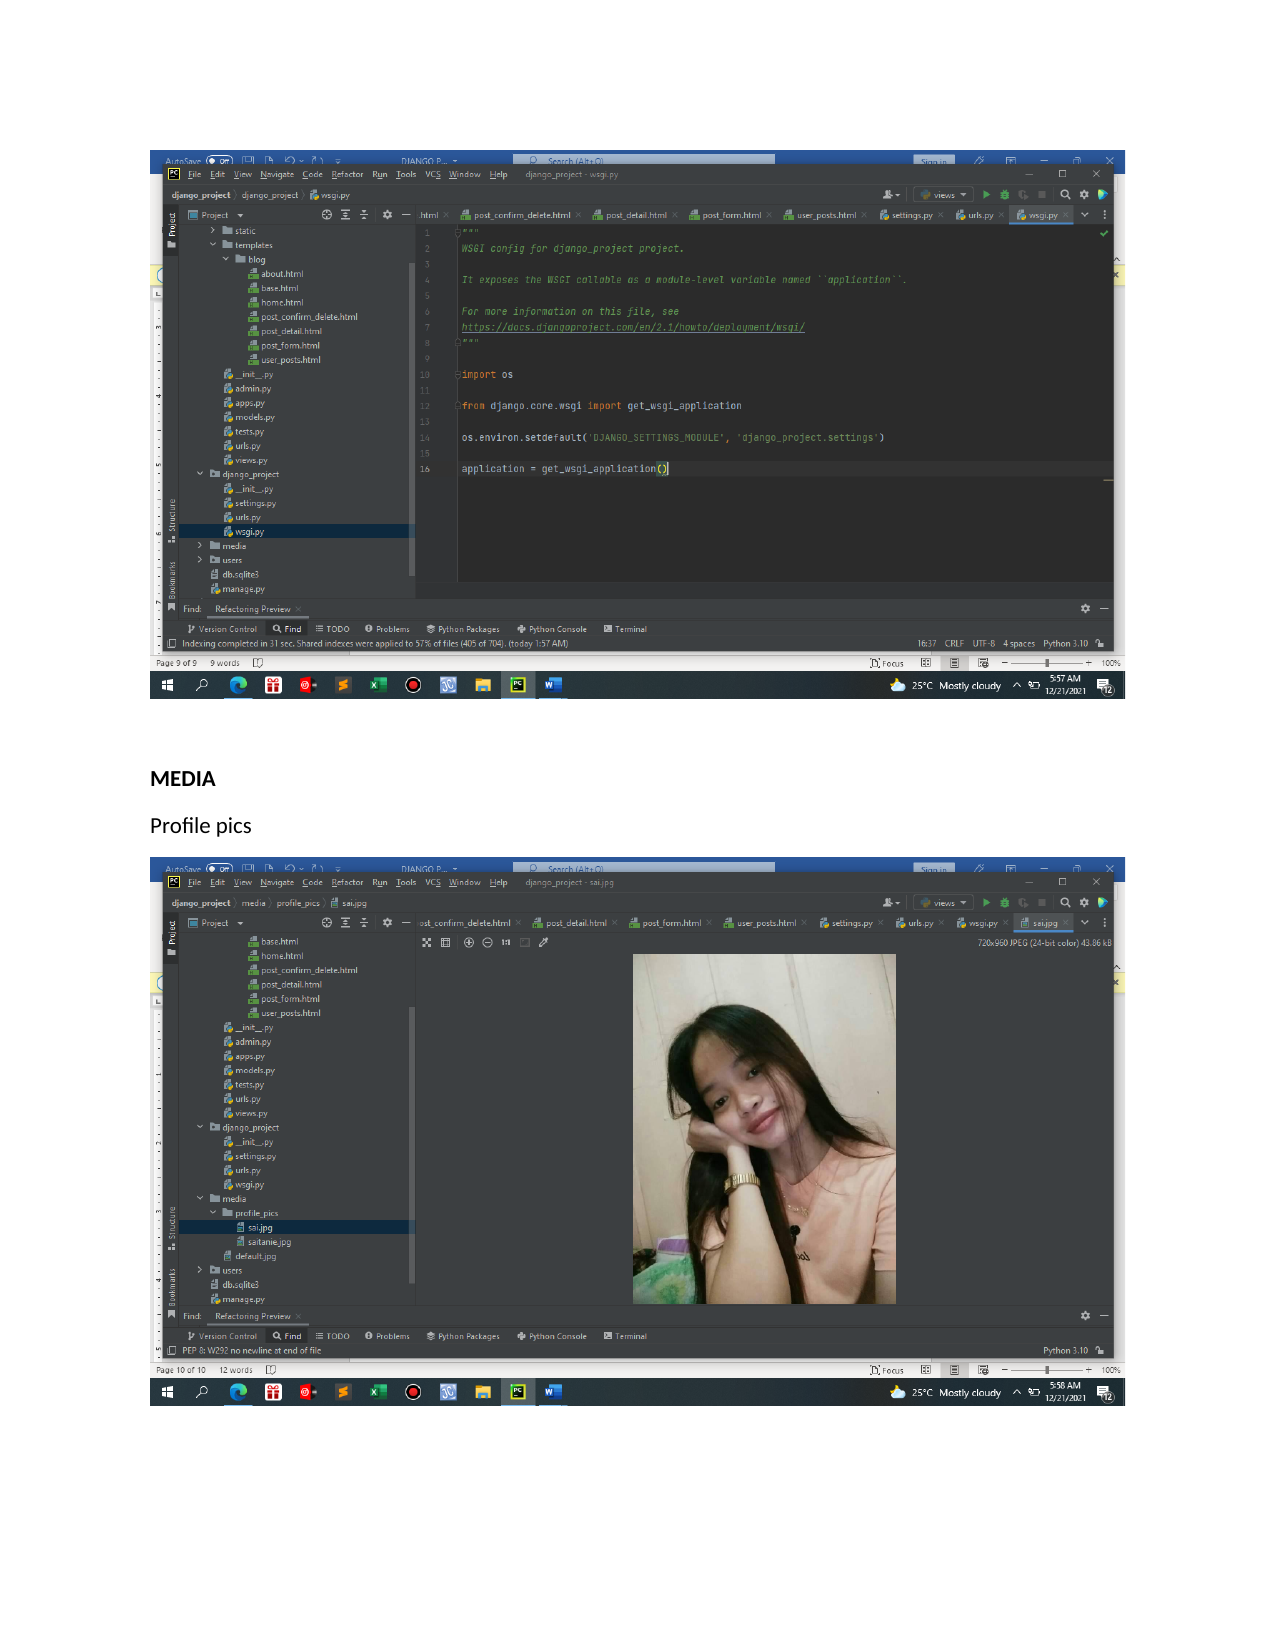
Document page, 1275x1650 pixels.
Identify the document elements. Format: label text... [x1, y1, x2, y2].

text Profile pics [150, 811, 1125, 839]
picture [150, 857, 1125, 1406]
picture [150, 150, 1125, 699]
text MEDIA [150, 764, 1125, 792]
